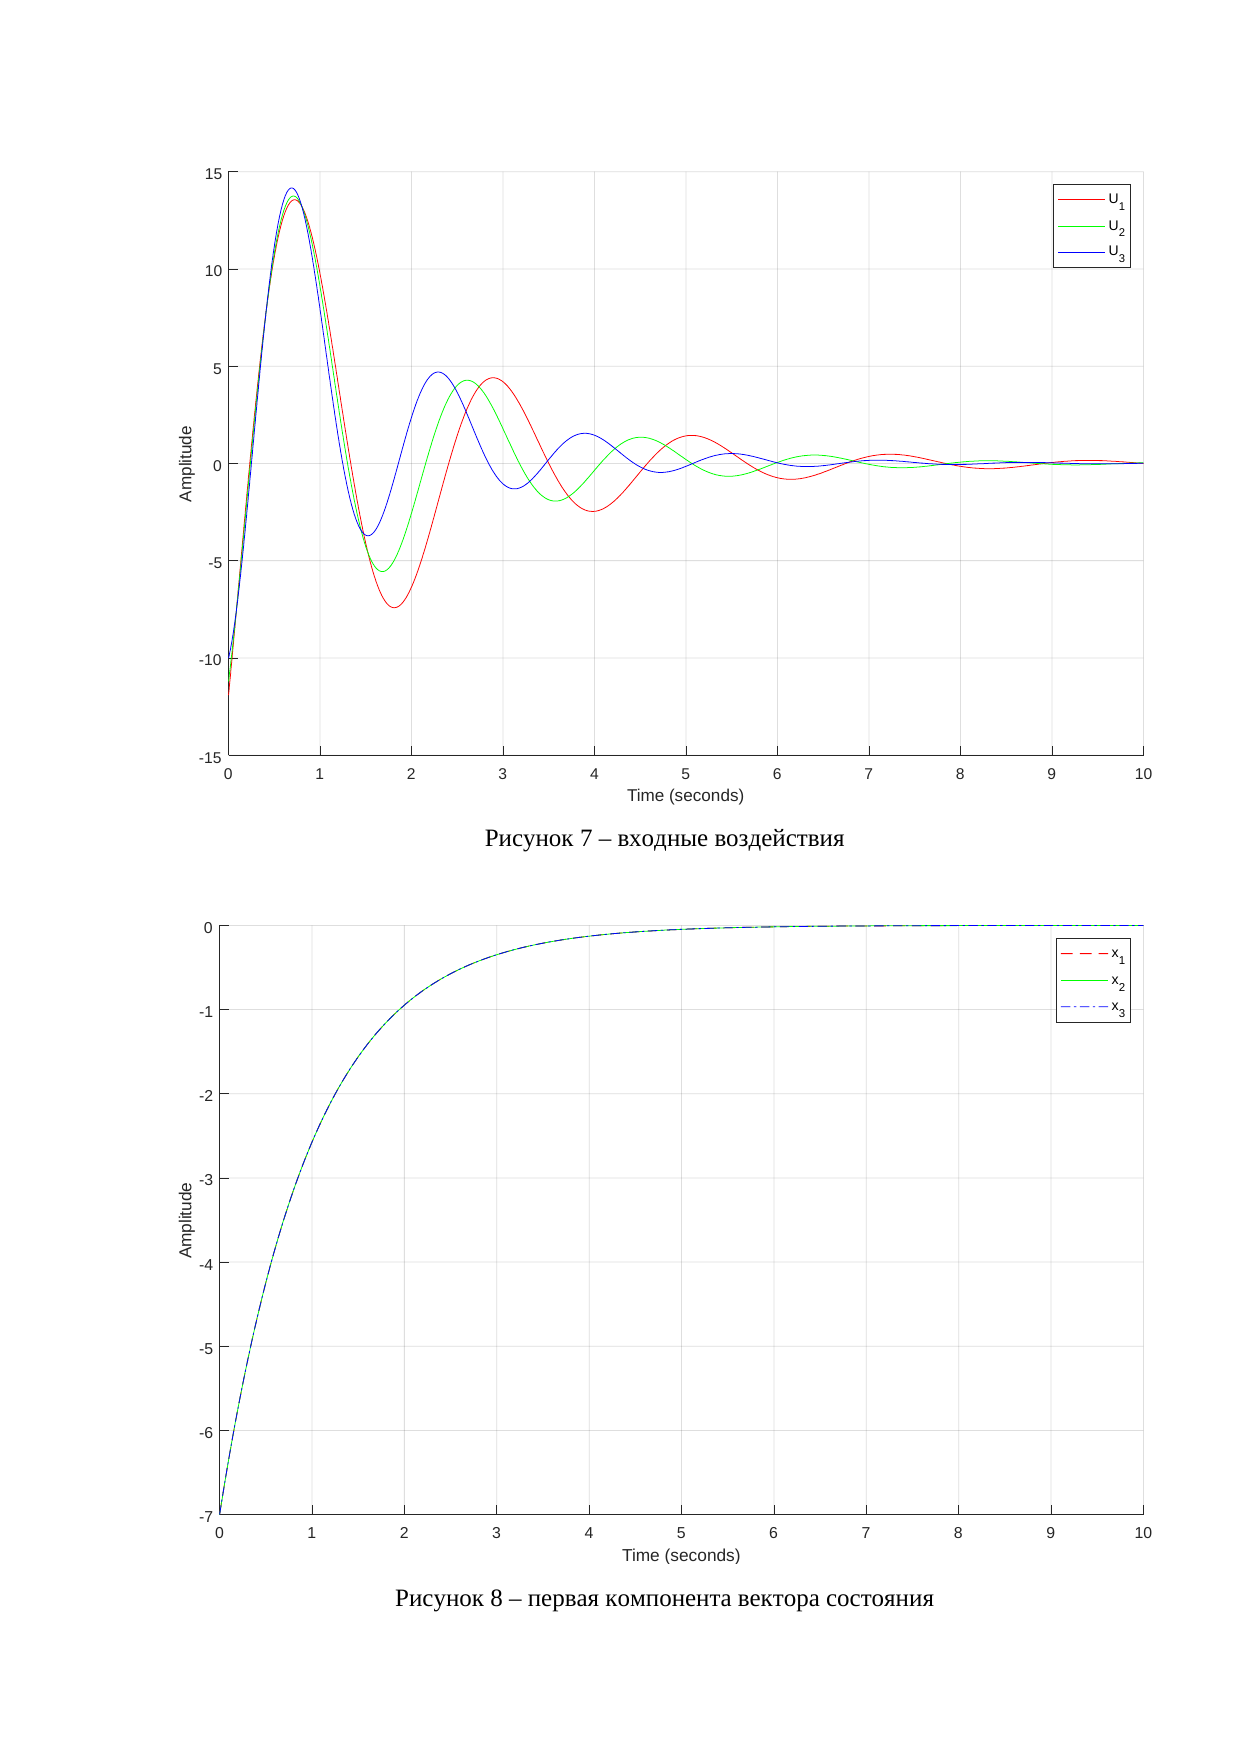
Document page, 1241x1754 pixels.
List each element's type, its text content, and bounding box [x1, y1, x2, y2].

text Рисунок 8 – первая компонента вектора состояния [177, 1583, 1152, 1612]
text Рисунок 7 – входные воздействия [177, 823, 1152, 852]
